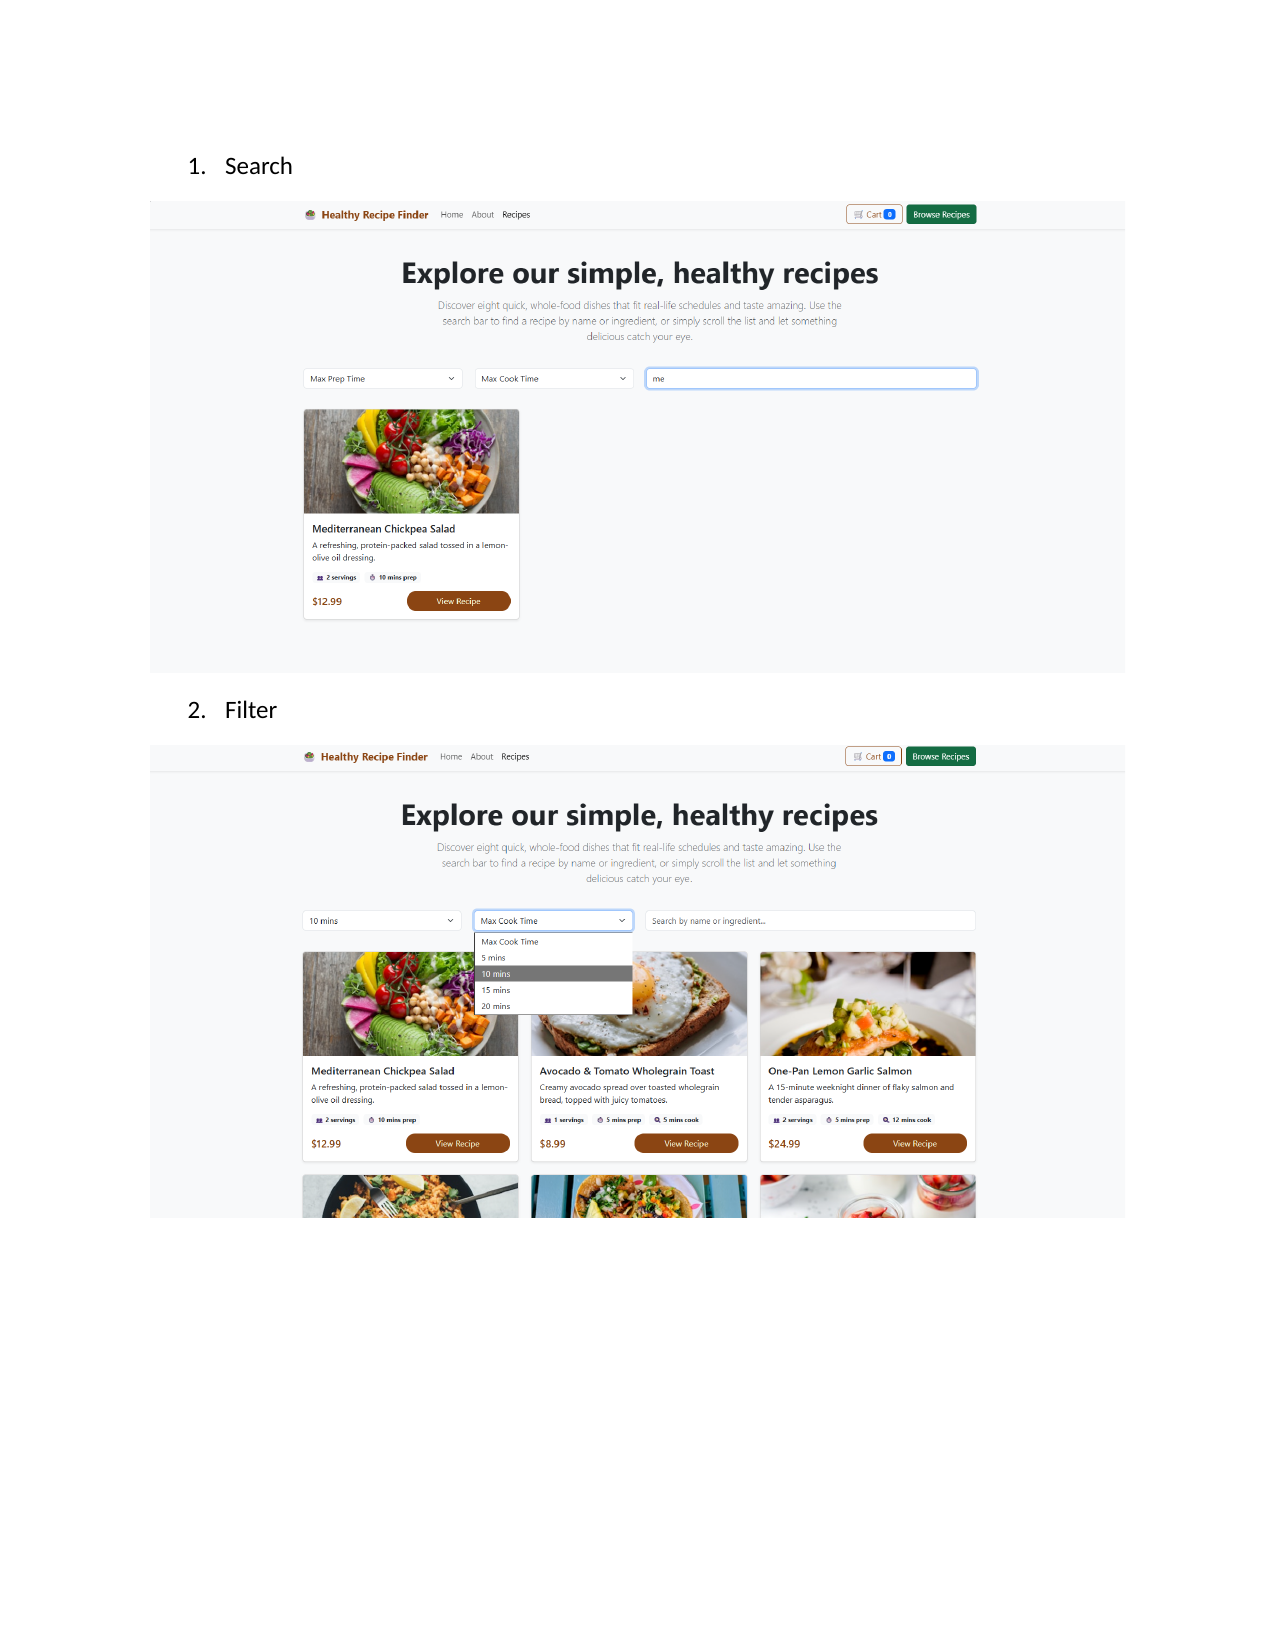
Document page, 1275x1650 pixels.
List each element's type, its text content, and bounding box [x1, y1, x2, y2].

list Search [187, 150, 1125, 181]
picture [150, 745, 1125, 1218]
list Filter [187, 694, 1125, 724]
picture [150, 201, 1125, 673]
